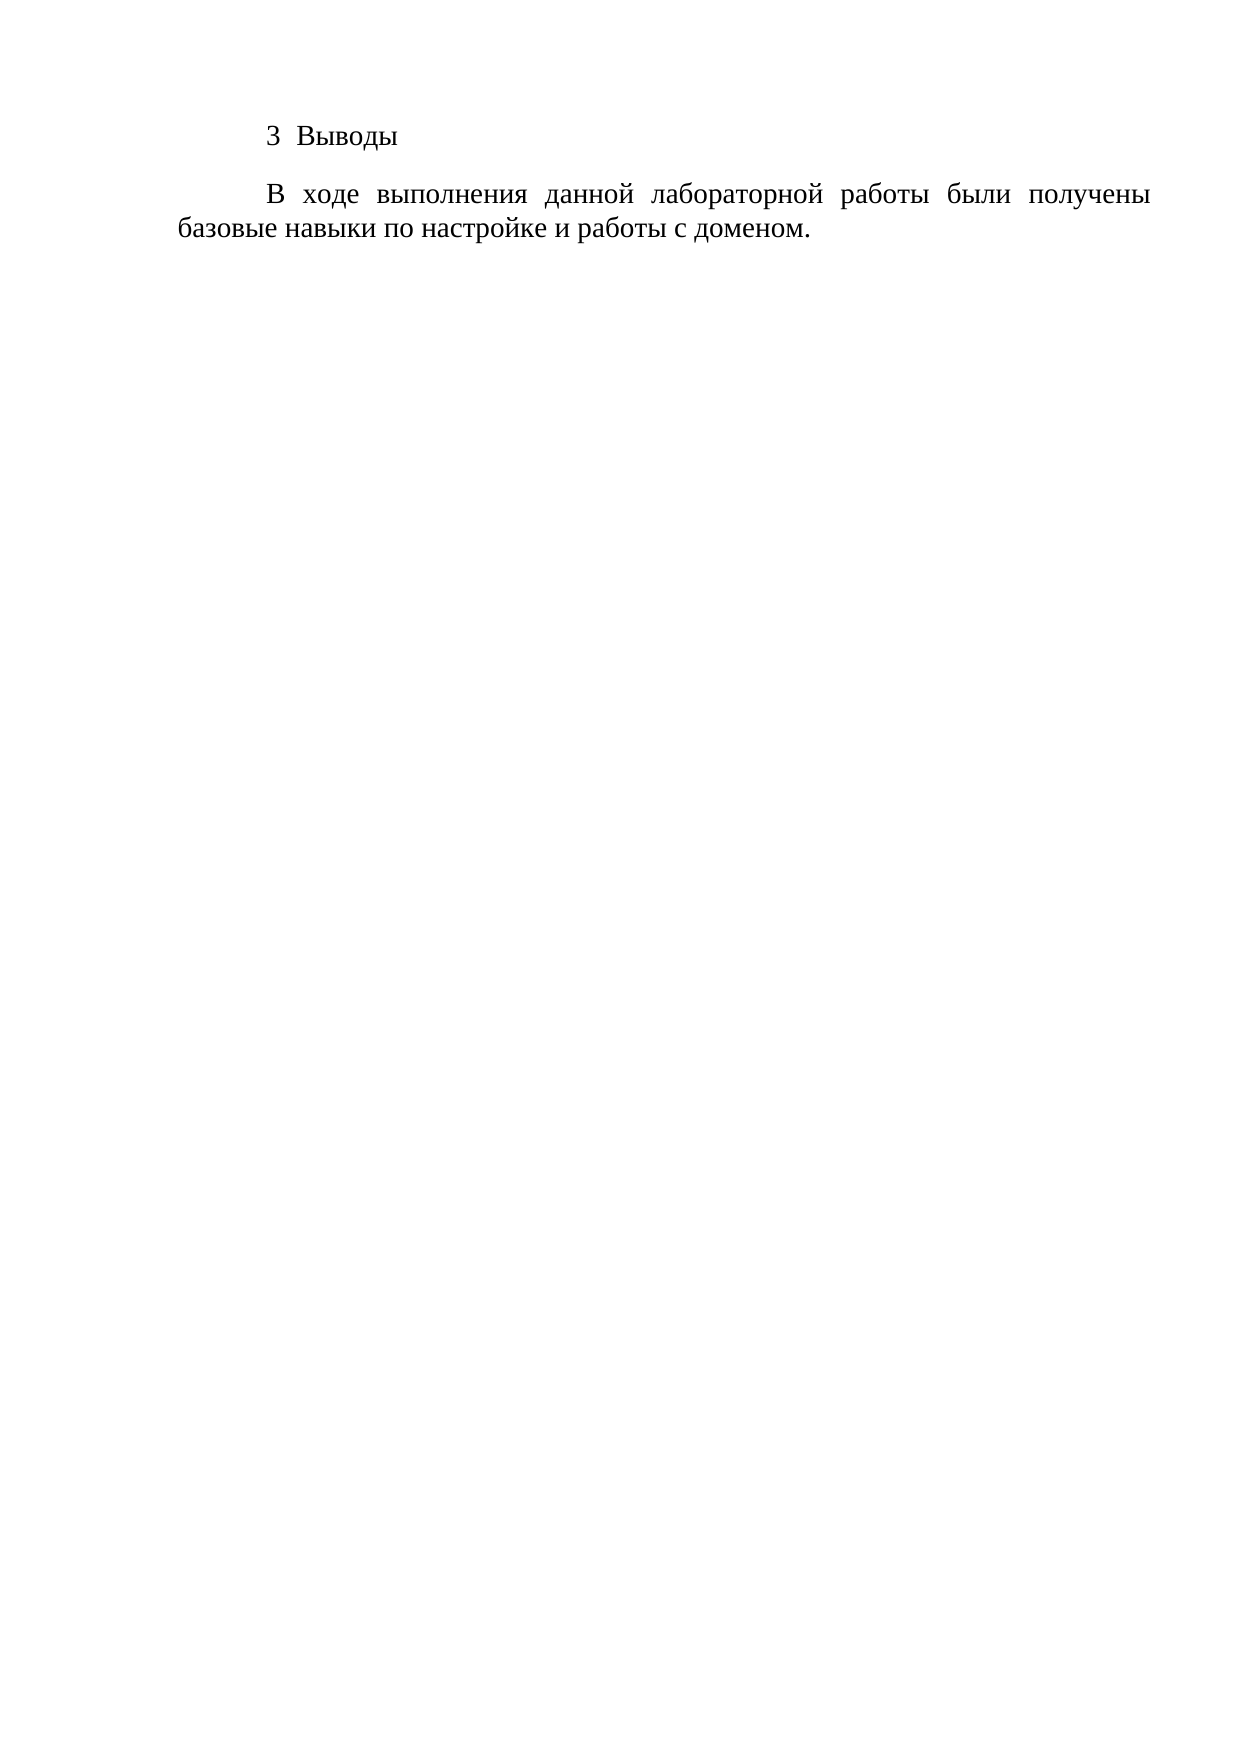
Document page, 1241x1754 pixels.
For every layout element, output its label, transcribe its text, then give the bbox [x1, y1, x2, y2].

text В ходе выполнения данной лабораторной работы были получены базовые навыки по настройке и работы с доменом. [177, 177, 1152, 244]
subtitle Выводы [266, 118, 1152, 152]
